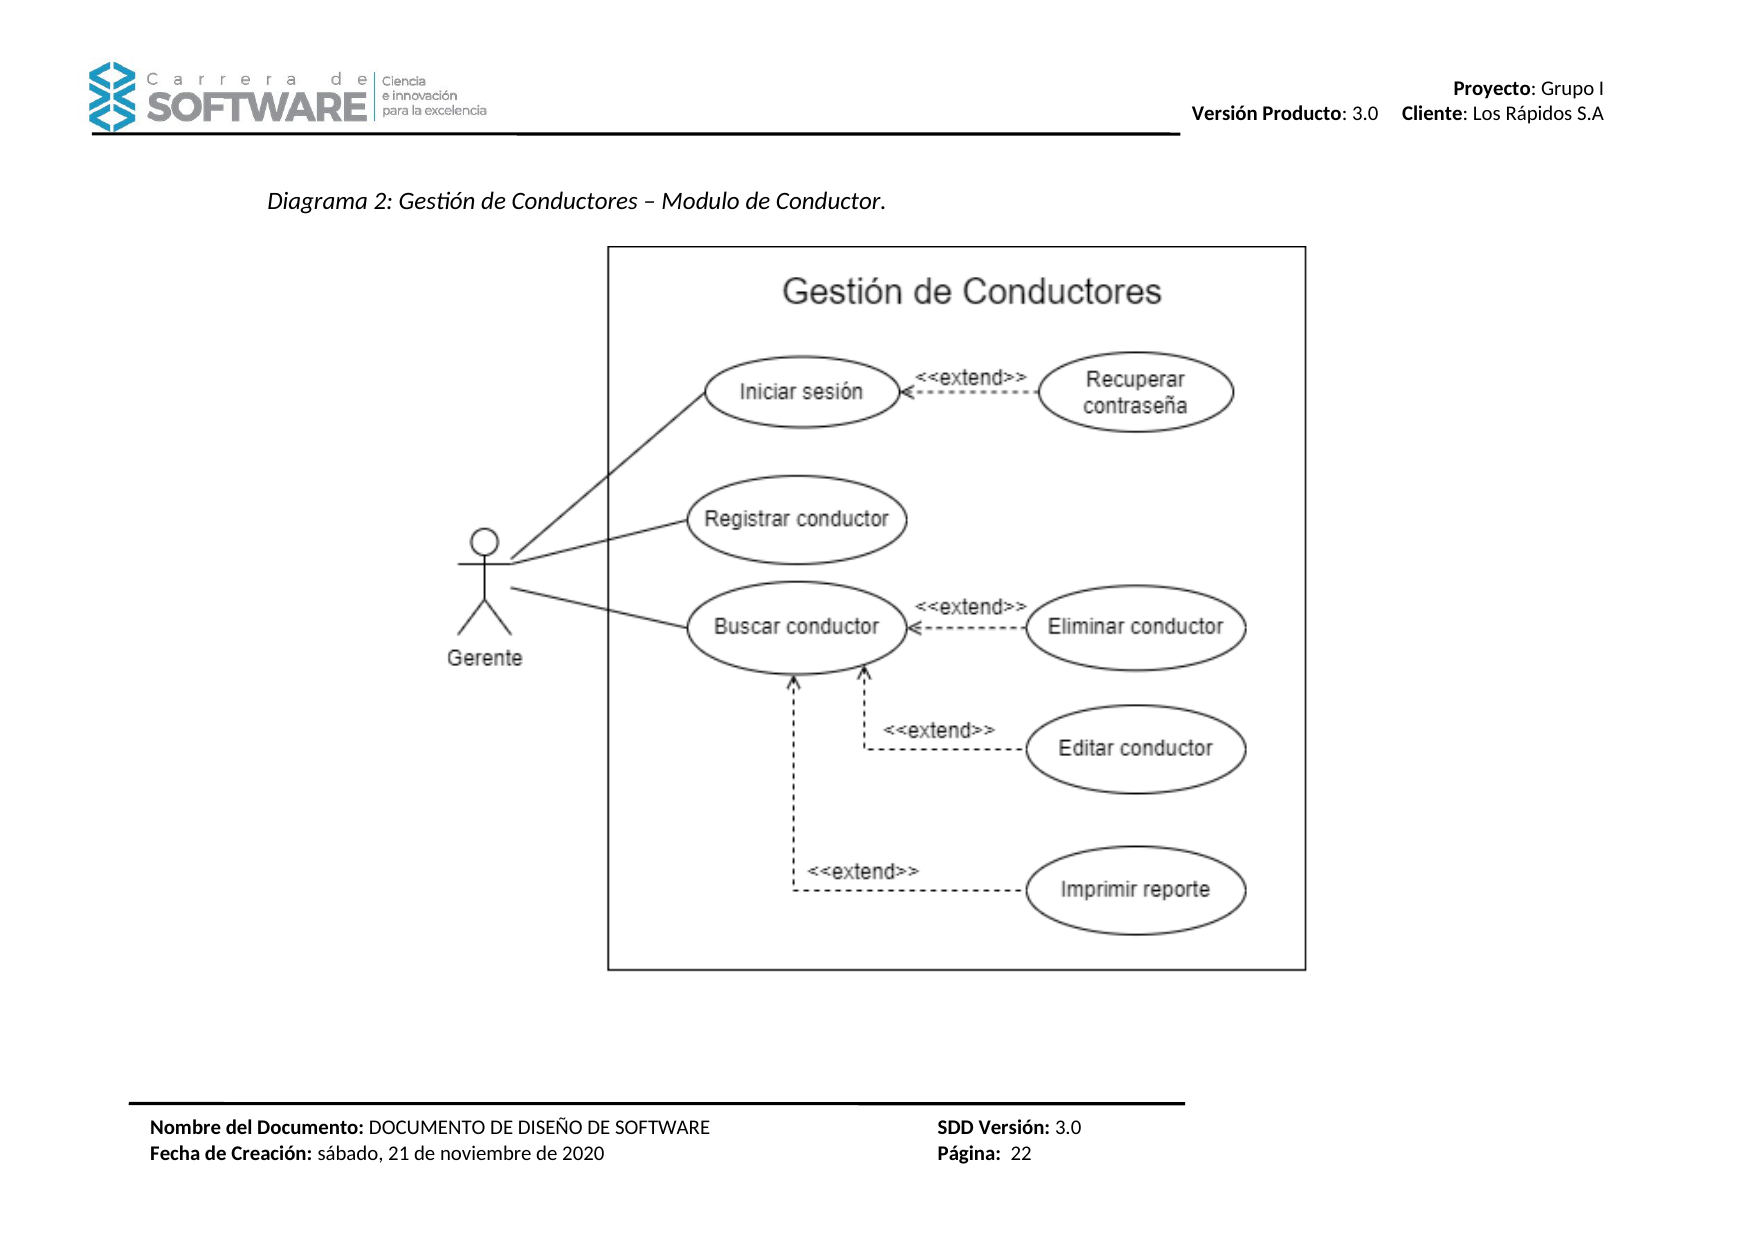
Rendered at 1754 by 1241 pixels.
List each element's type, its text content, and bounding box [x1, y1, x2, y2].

picture [78, 46, 493, 154]
picture [447, 246, 1307, 973]
text Diagrama 2: Gestión de Conductores – Modulo de Conductor. [193, 185, 1604, 216]
